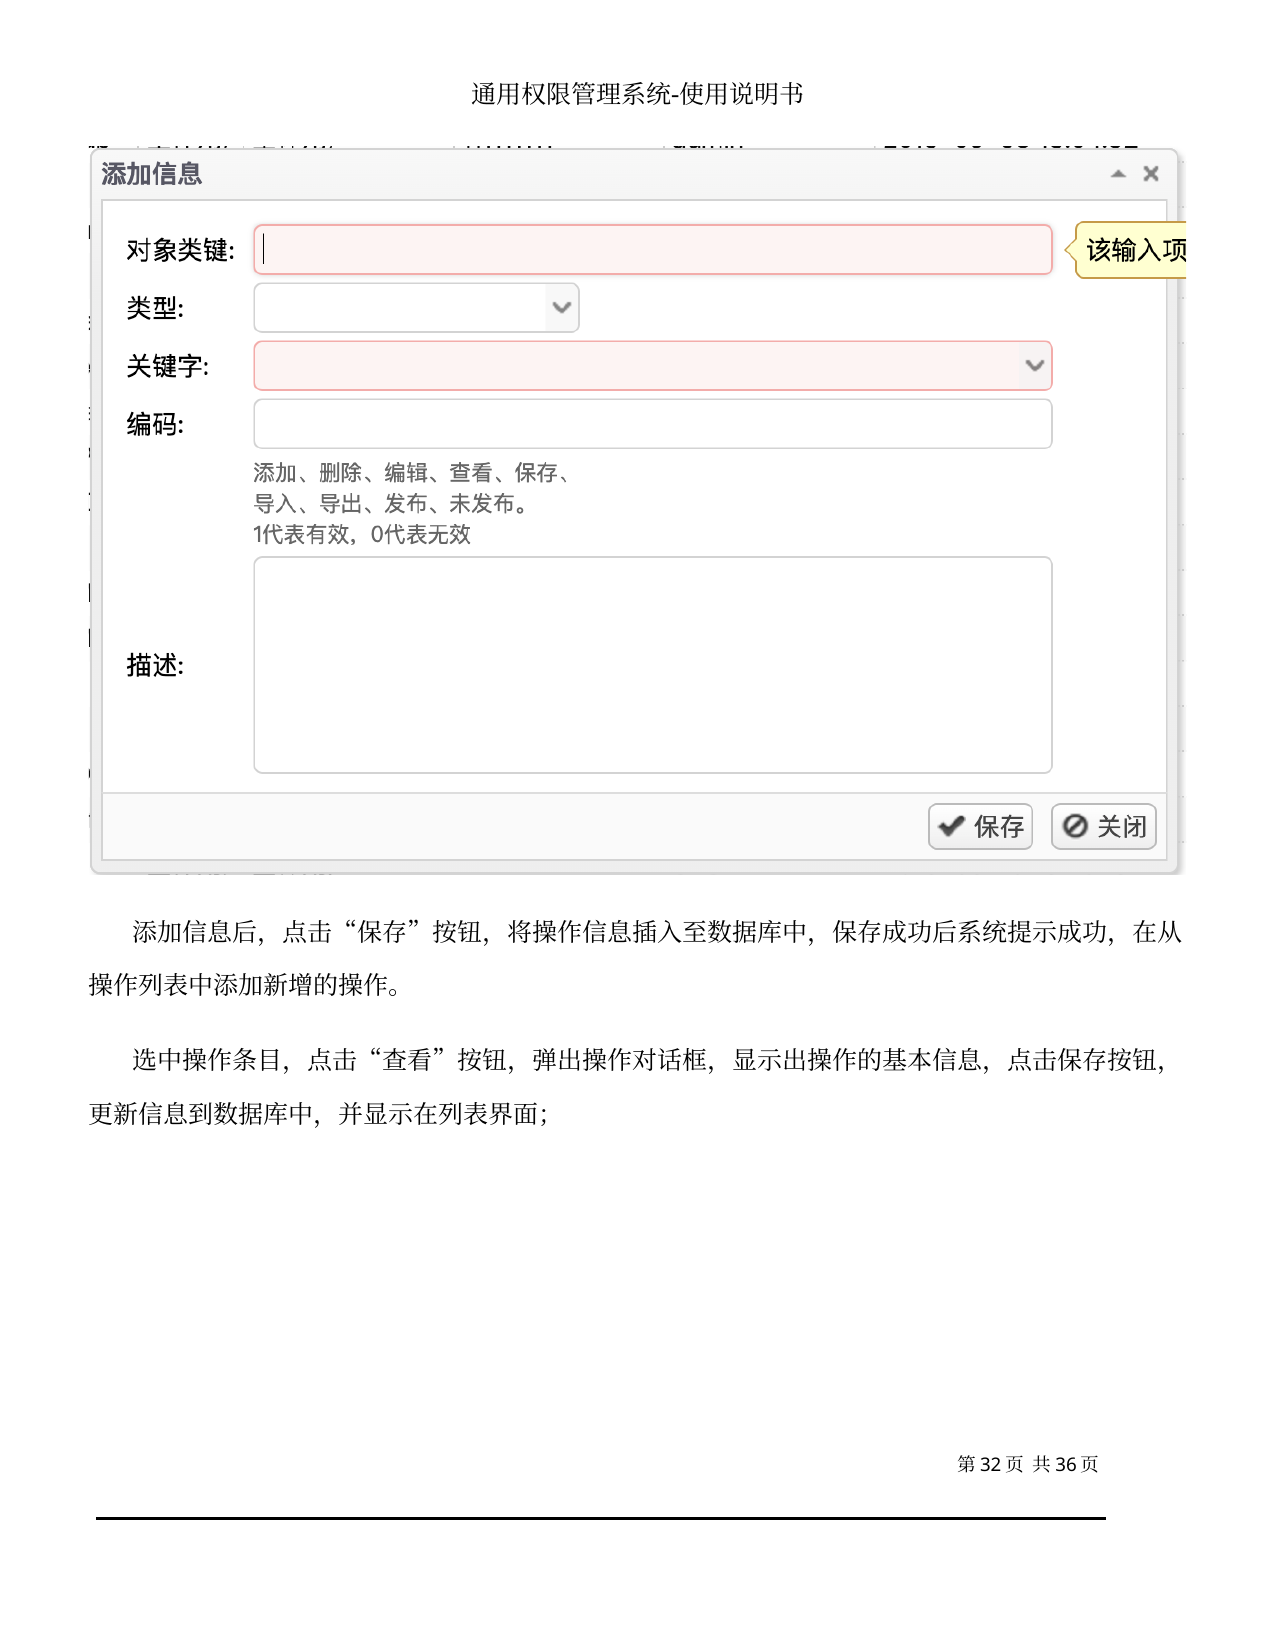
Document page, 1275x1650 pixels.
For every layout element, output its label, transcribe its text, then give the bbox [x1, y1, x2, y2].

text 选中操作条目，点击“查看”按钮，弹出操作对话框，显示出操作的基本信息，点击保存按钮，更新信息到数据库中，并显示在列表界面； [89, 1041, 1186, 1131]
picture [88, 146, 1187, 875]
text 添加信息后，点击“保存”按钮，将操作信息插入至数据库中，保存成功后系统提示成功，在从操作列表中添加新增的操作。 [89, 912, 1186, 1002]
